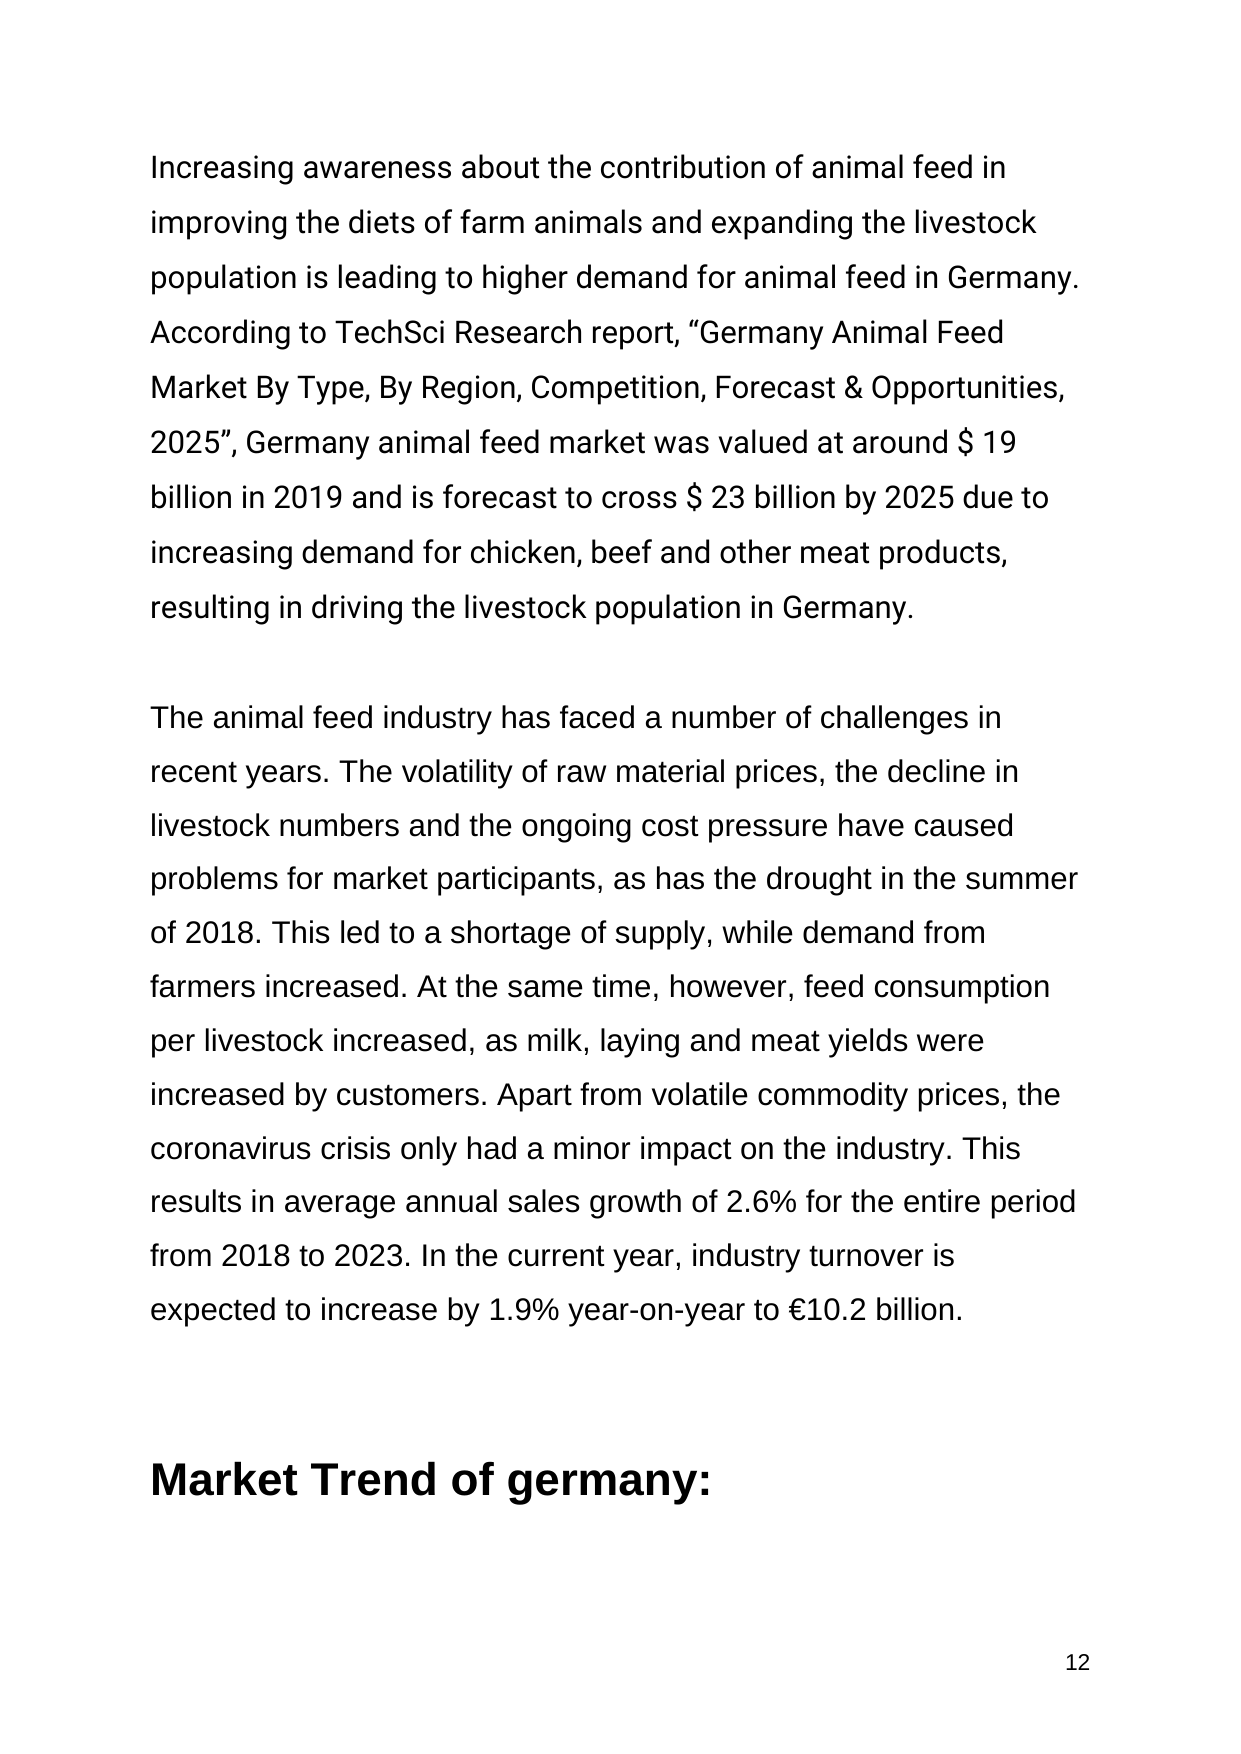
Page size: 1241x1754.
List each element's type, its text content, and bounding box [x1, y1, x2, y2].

text Market Trend of germany: [150, 1453, 1090, 1506]
text The animal feed industry has faced a number of challenges in recent years. The volatility of raw material prices, the decline in livestock numbers and the ongoing cost pressure have caused problems for market participants, as has the drought in the summer of 2018. This led to a shortage of supply, while demand from farmers increased. At the same time, however, feed consumption per livestock increased, as milk, laying and meat yields were increased by customers. Apart from volatile commodity prices, the coronavirus crisis only had a minor impact on the industry. This results in average annual sales growth of 2.6% for the entire period from 2018 to 2023. In the current year, industry turnover is expected to increase by 1.9% year-on-year to €10.2 billion. [150, 699, 1090, 1327]
text Increasing awareness about the contribution of animal feed in improving the diets of farm animals and expanding the livestock population is leading to higher demand for animal feed in Germany. According to TechSci Research report, “Germany Animal Feed Market By Type, By Region, Competition, Forecast & Opportunities, 2025”, Germany animal feed market was valued at around $ 19 billion in 2019 and is forecast to cross $ 23 billion by 2025 due to increasing demand for chicken, beef and other meat products, resulting in driving the livestock population in Germany. [150, 150, 1090, 627]
